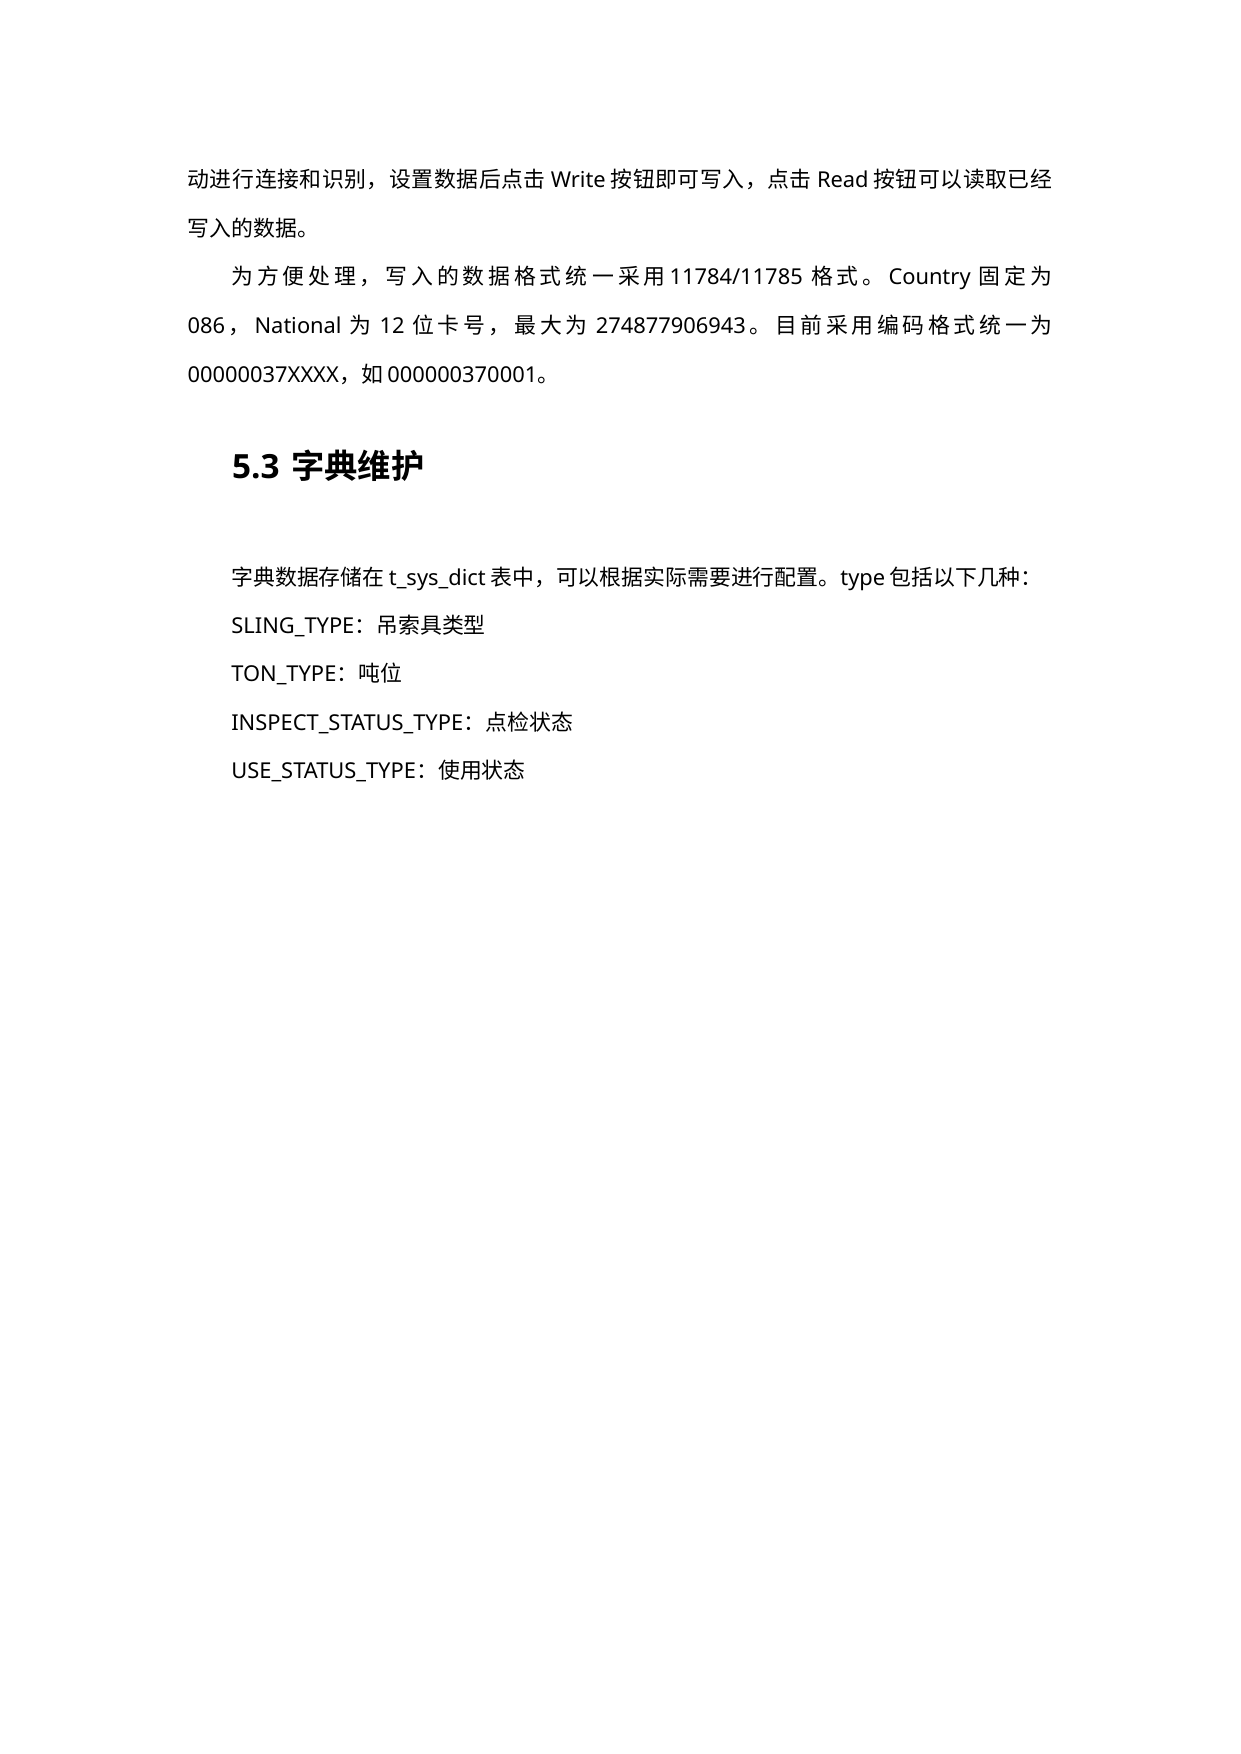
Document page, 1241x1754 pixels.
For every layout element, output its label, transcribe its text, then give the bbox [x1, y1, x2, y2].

subtitle 字典维护 [232, 432, 1053, 497]
text 字典数据存储在t_sys_dict表中，可以根据实际需要进⾏配置。type包括以下⼏种： [187, 559, 1053, 592]
text SLING_TYPE：吊索具类型 [187, 608, 1053, 640]
text 为⽅便处理，写入的数据格式统⼀采⽤11784/11785格式。Country固定为086，National为12位卡号，最⼤为274877906943。⽬前采⽤编码格式统⼀为00000037XXXX，如000000370001。 [187, 259, 1053, 389]
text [187, 162, 1053, 243]
text USE_STATUS_TYPE：使⽤状态 [187, 753, 1053, 785]
text INSPECT_STATUS_TYPE：点检状态 [187, 704, 1053, 737]
text TON_TYPE：吨位 [187, 656, 1053, 688]
